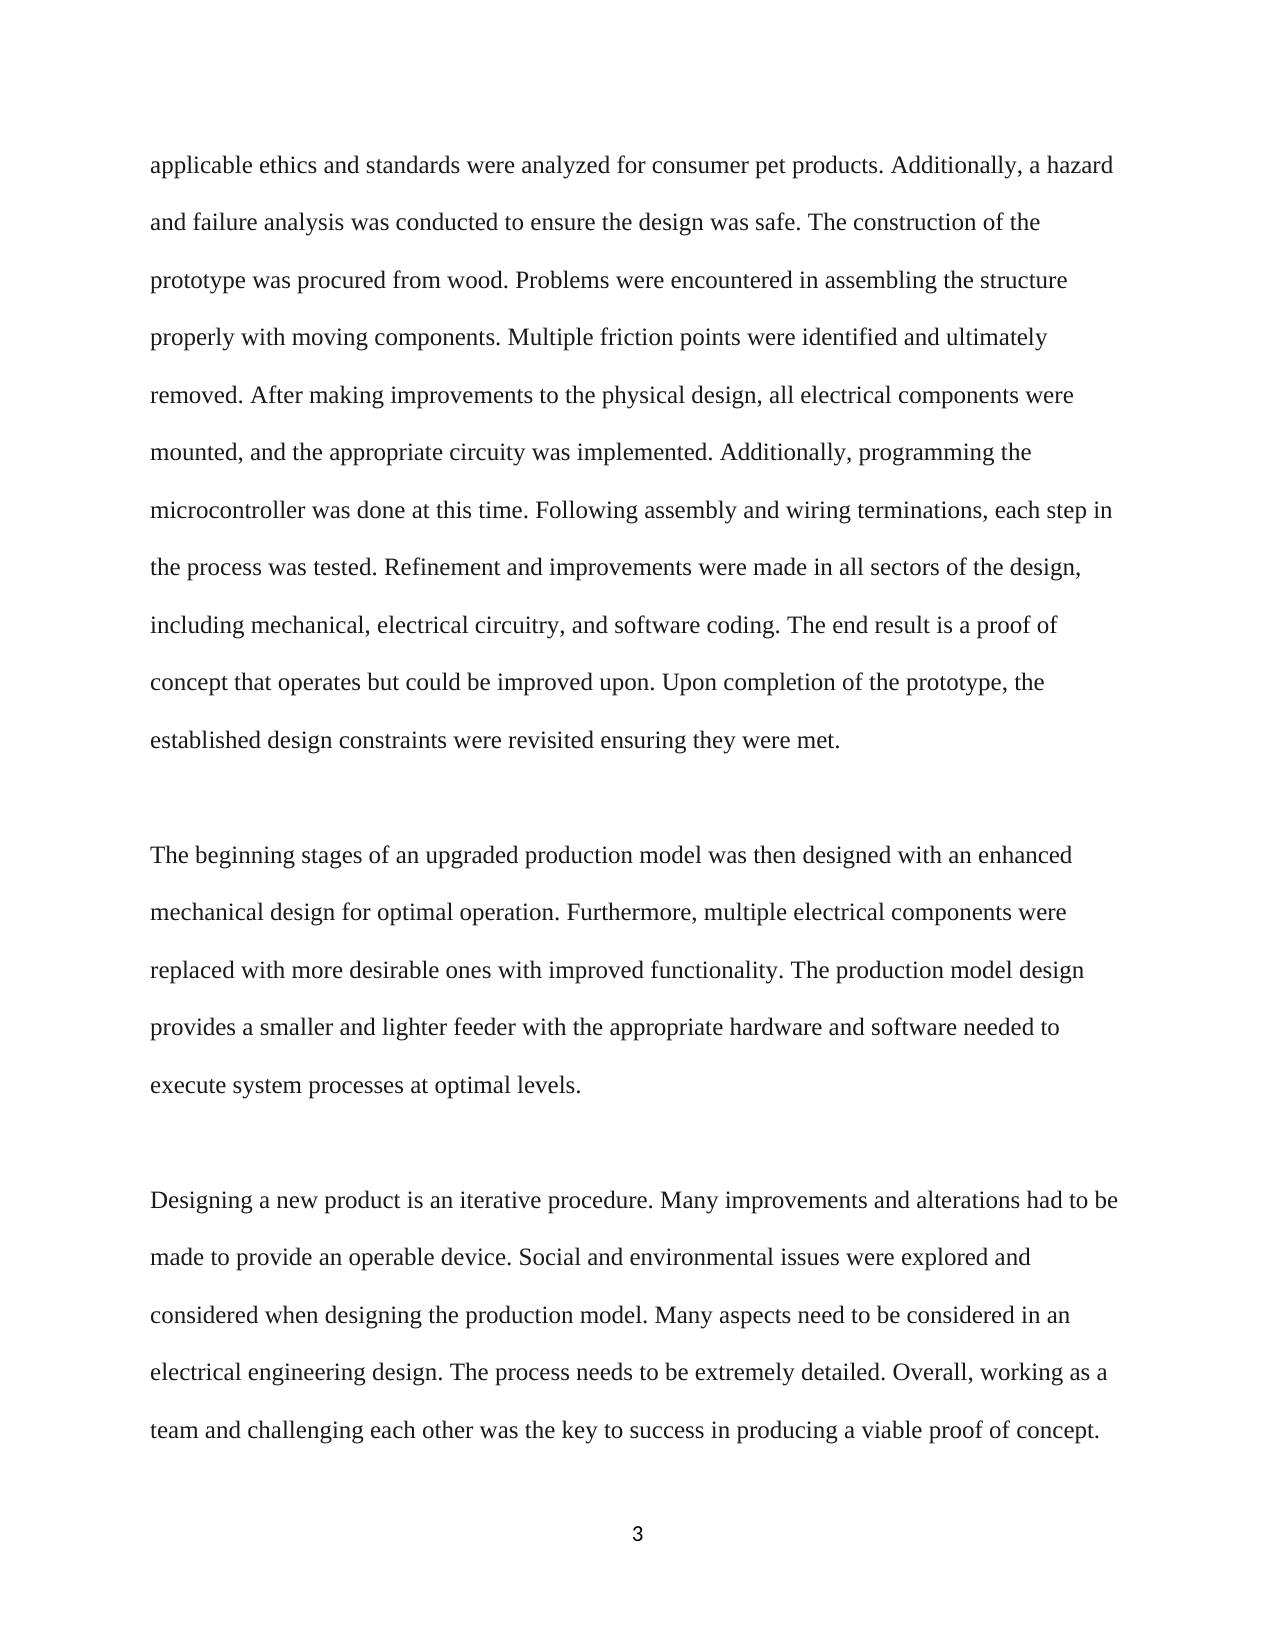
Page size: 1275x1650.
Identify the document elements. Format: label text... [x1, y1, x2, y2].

text Designing a new product is an iterative procedure. Many improvements and alterations had to be made to provide an operable device. Social and environmental issues were explored and considered when designing the production model. Many aspects need to be considered in an electrical engineering design. The process needs to be extremely detailed. Overall, working as a team and challenging each other was the key to success in producing a viable proof of concept. [150, 1185, 1125, 1444]
text The beginning stages of an upgraded production model was then designed with an enhanced mechanical design for optimal operation. Furthermore, multiple electrical components were replaced with more desirable ones with improved functionality. The production model design provides a smaller and lighter feeder with the appropriate hardware and software needed to execute system processes at optimal levels. [150, 840, 1125, 1099]
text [150, 150, 1125, 754]
